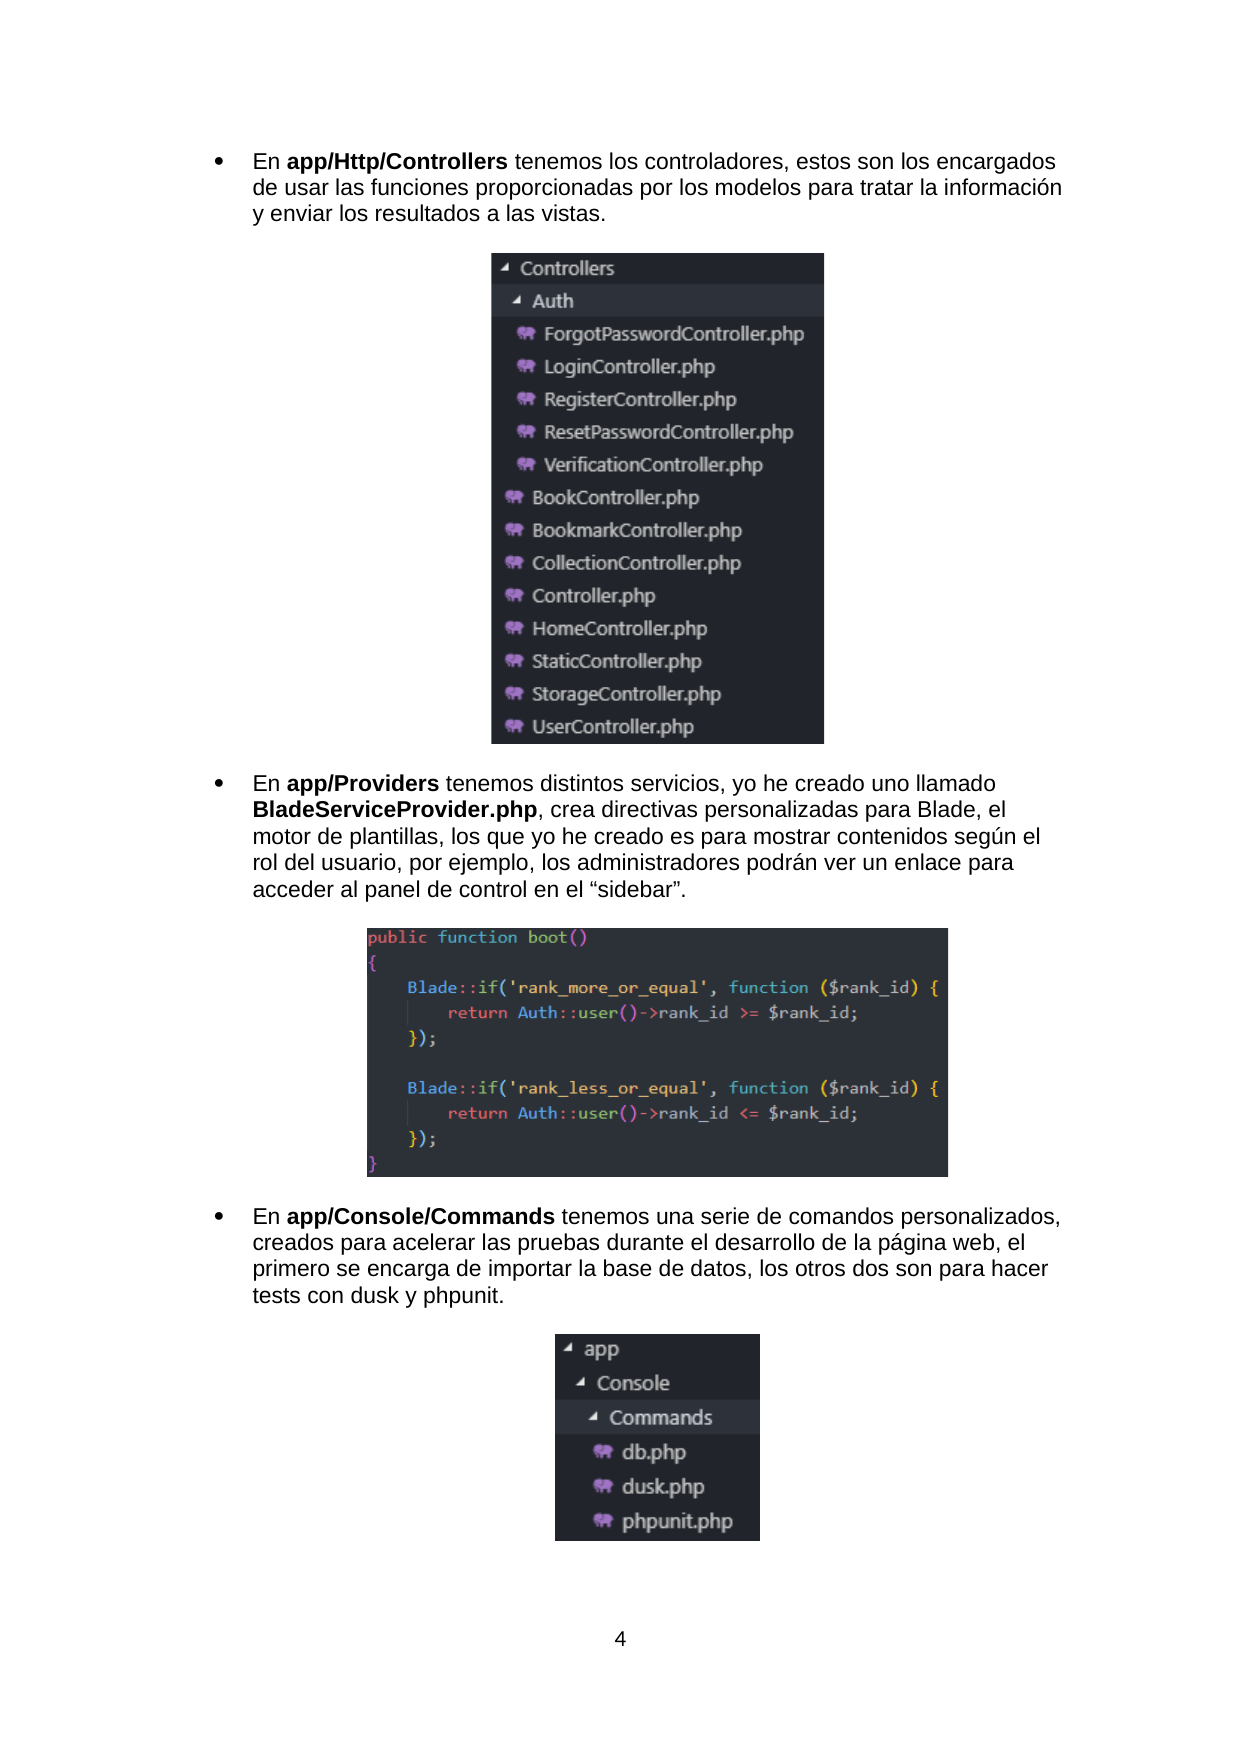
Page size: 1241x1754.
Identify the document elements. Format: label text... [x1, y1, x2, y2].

picture [491, 253, 825, 744]
list En app/Console/Commands tenemos una serie de comandos personalizados, creados para acelerar las pruebas durante el desarrollo de la página web, el primero se encarga de importar la base de datos, los otros dos son para hacer tests con dusk y phpunit. [215, 1203, 1063, 1308]
picture [555, 1334, 760, 1541]
list En app/Http/Controllers tenemos los controladores, estos son los encargados de usar las funciones proporcionadas por los modelos para tratar la información y enviar los resultados a las vistas. [215, 148, 1063, 227]
picture [367, 928, 949, 1177]
list En app/Providers tenemos distintos servicios, yo he creado uno llamado BladeServiceProvider.php, crea directivas personalizadas para Blade, el motor de plantillas, los que yo he creado es para mostrar contenidos según el rol del usuario, por ejemplo, los administradores podrán ver un enlace para acceder al panel de control en el “sidebar”. [215, 770, 1063, 902]
